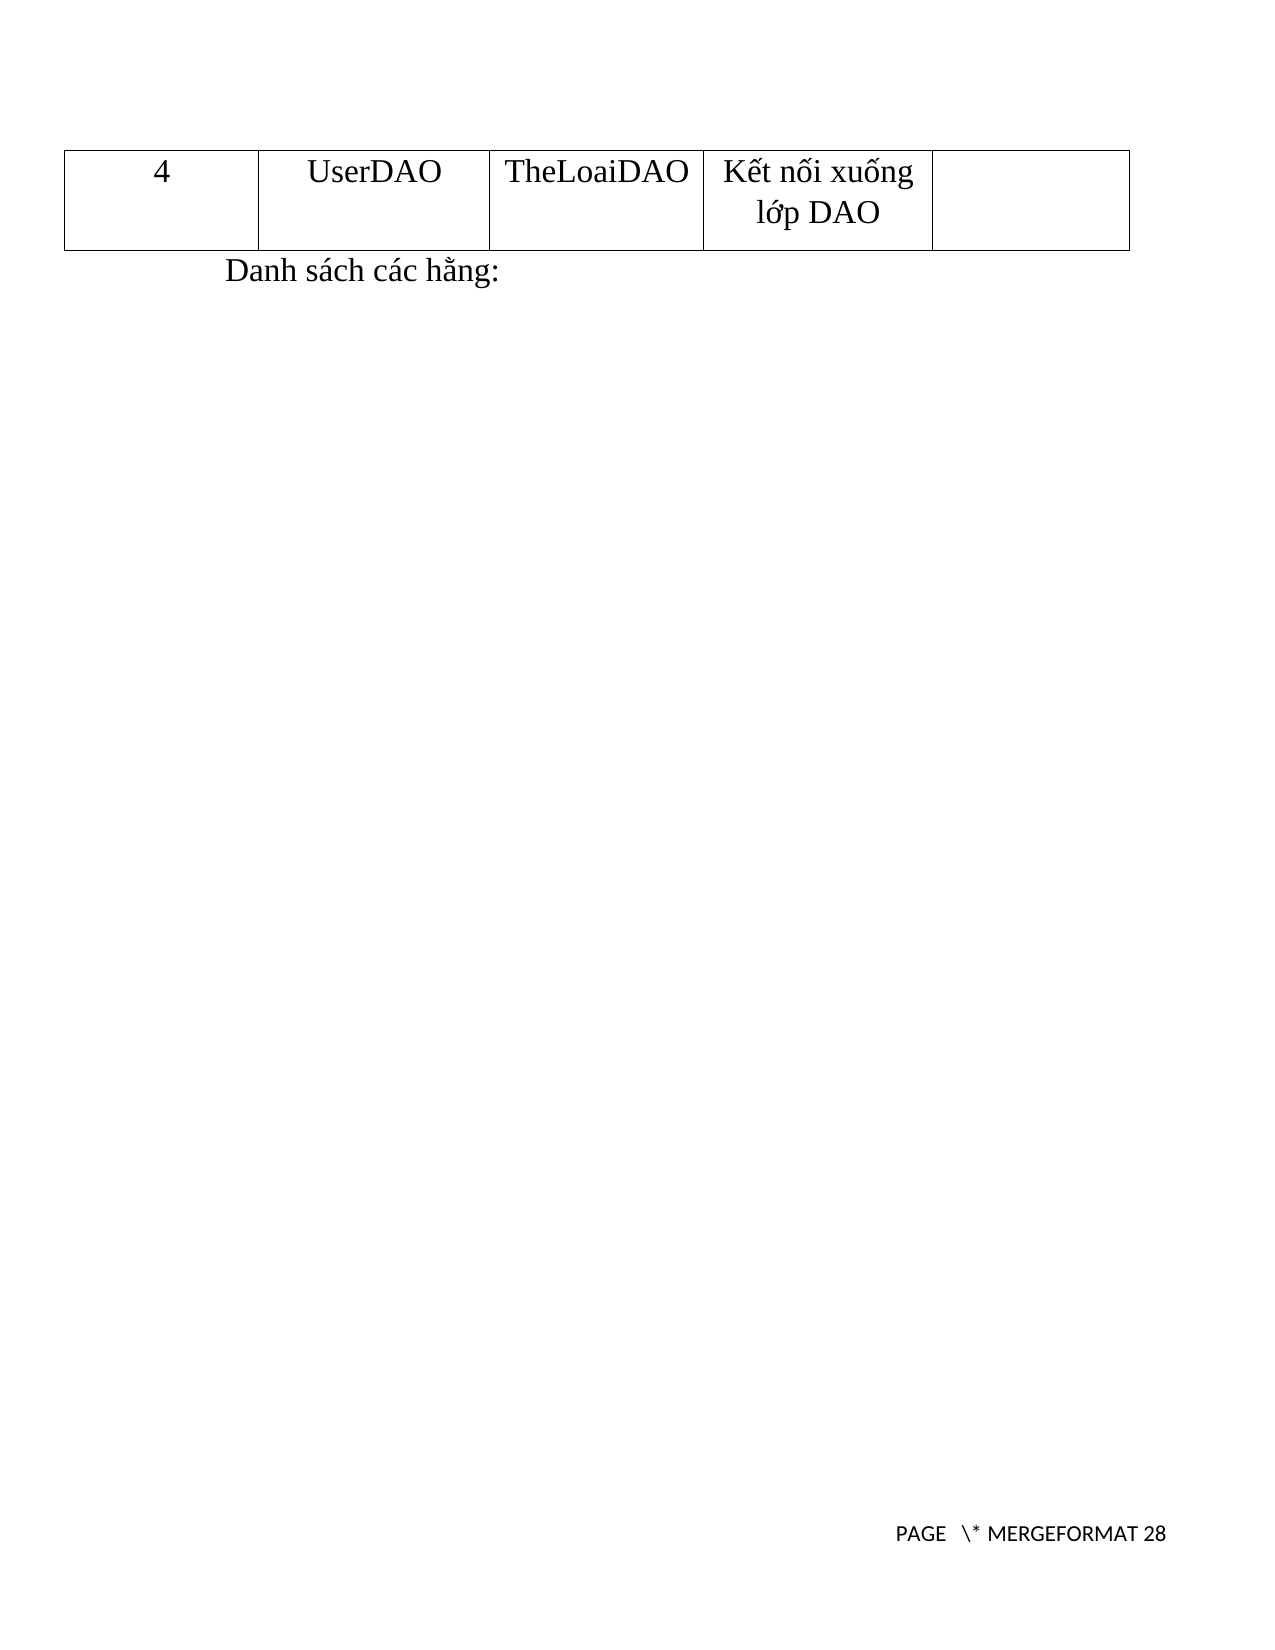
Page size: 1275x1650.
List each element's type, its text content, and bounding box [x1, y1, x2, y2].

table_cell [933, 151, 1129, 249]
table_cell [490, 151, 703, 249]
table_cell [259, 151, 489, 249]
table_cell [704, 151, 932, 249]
list Danh sách các hằng: [225, 251, 1167, 289]
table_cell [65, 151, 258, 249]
